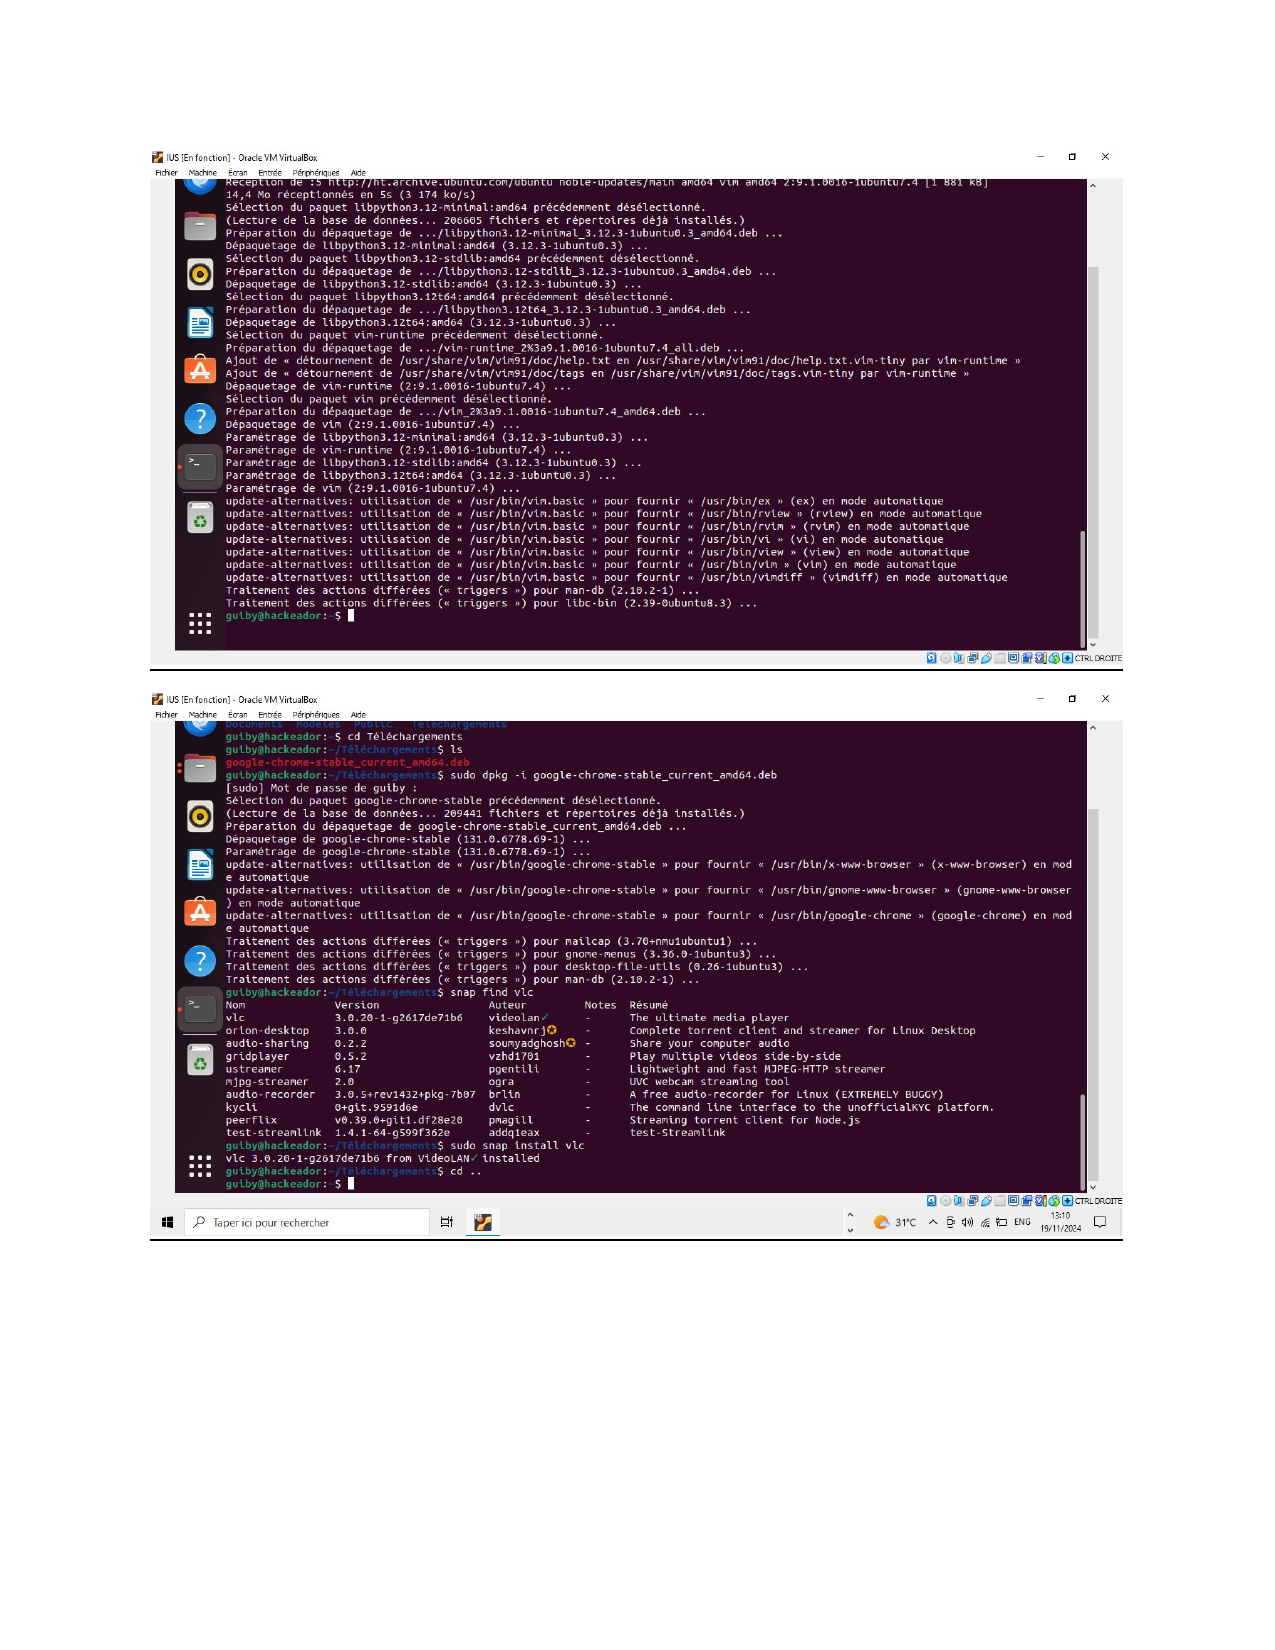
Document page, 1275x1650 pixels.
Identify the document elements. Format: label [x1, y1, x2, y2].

picture [150, 691, 1123, 1236]
picture [150, 149, 1123, 665]
